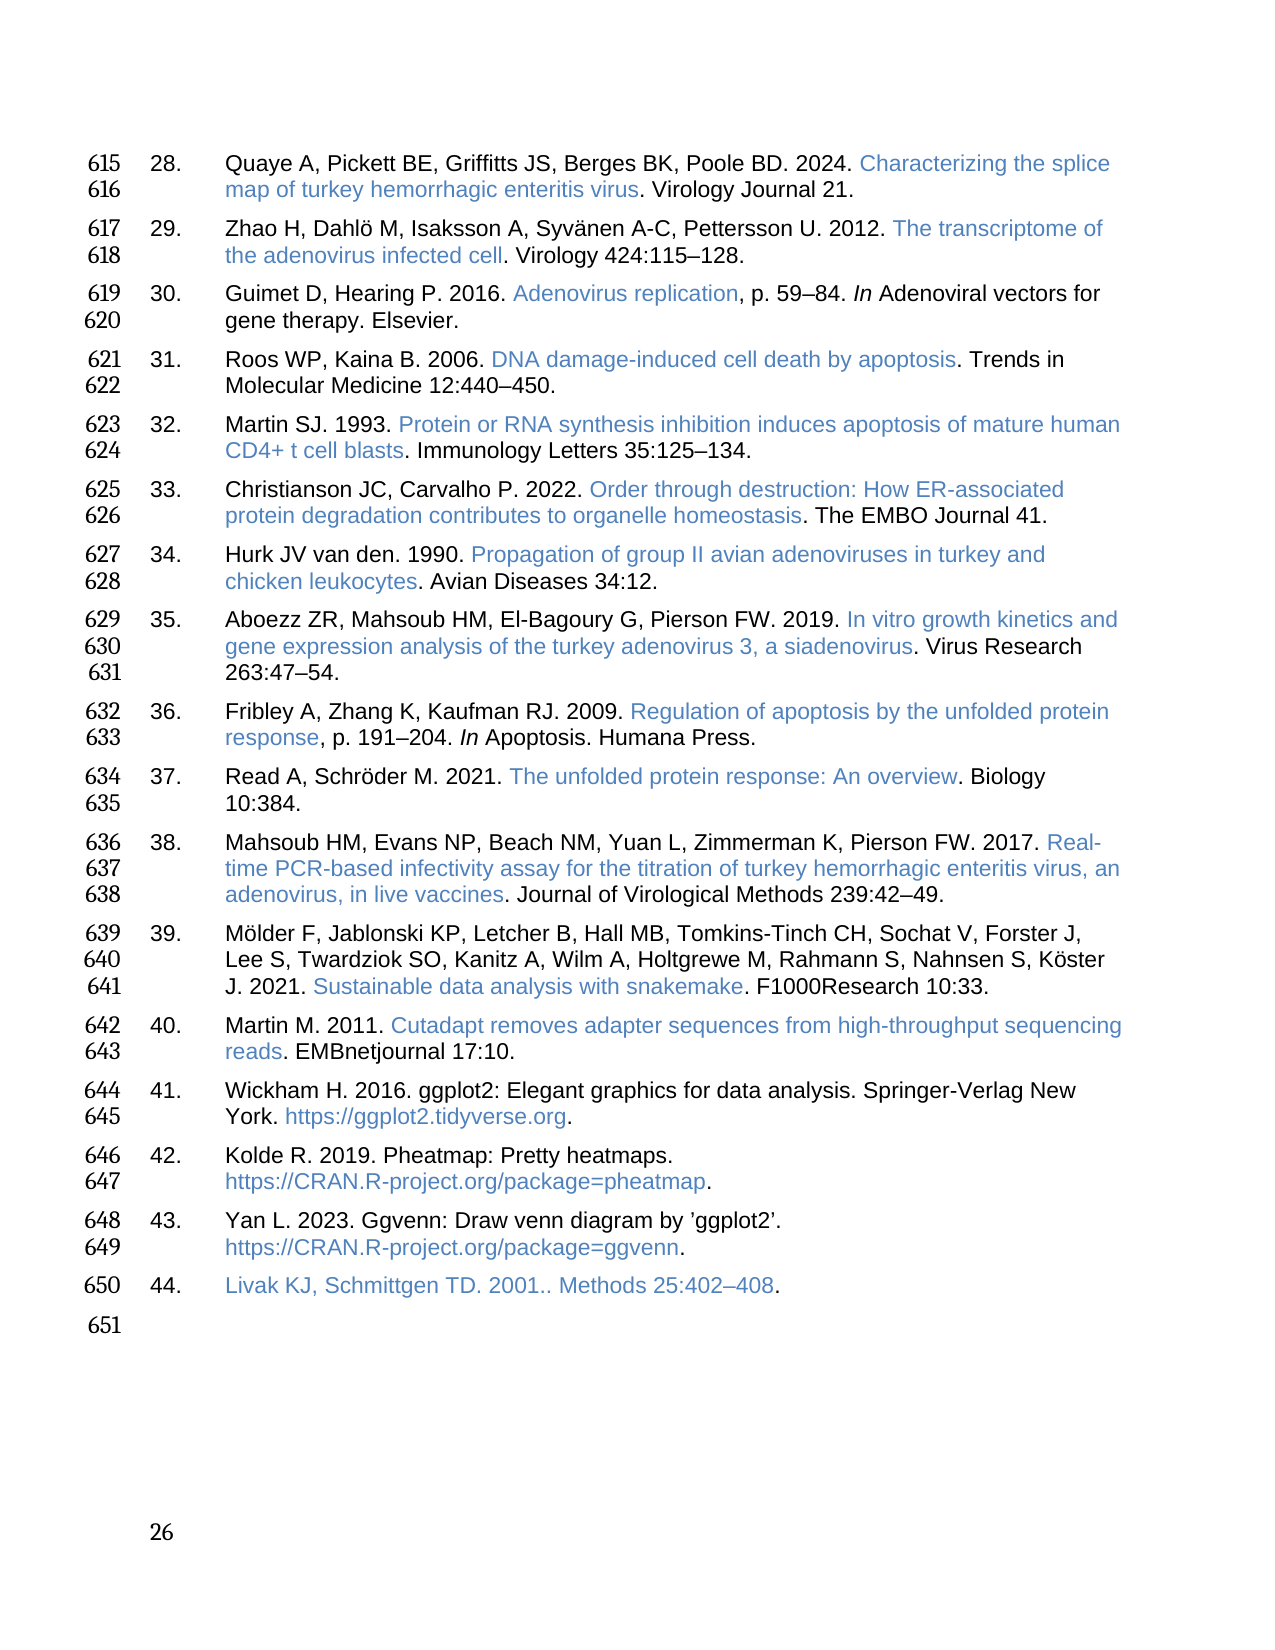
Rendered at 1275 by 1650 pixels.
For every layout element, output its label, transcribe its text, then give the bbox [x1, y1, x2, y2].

text 38. Mahsoub HM, Evans NP, Beach NM, Yuan L, Zimmerman K, Pierson FW. 2017. Real-time PCR-based infectivity assay for the titration of turkey hemorrhagic enteritis virus, an adenovirus, in live vaccines. Journal of Virological Methods 239:42–49. [150, 828, 1125, 907]
text 43. Yan L. 2023. Ggvenn: Draw venn diagram by ’ggplot2’. https://CRAN.R-project.org/package=ggvenn. [150, 1207, 1125, 1260]
text 41. Wickham H. 2016. ggplot2: Elegant graphics for data analysis. Springer-Verlag New York. https://ggplot2.tidyverse.org. [150, 1077, 1125, 1129]
text 31. Roos WP, Kaina B. 2006. DNA damage-induced cell death by apoptosis. Trends in Molecular Medicine 12:440–450. [150, 346, 1125, 398]
text 34. Hurk JV van den. 1990. Propagation of group II avian adenoviruses in turkey and chicken leukocytes. Avian Diseases 34:12. [150, 541, 1125, 594]
text 44. Livak KJ, Schmittgen TD. 2001.. Methods 25:402–408. [150, 1272, 1125, 1299]
text 39. Mölder F, Jablonski KP, Letcher B, Hall MB, Tomkins-Tinch CH, Sochat V, Forster J, Lee S, Twardziok SO, Kanitz A, Wilm A, Holtgrewe M, Rahmann S, Nahnsen S, Köster J. 2021. Sustainable data analysis with snakemake. F1000Research 10:33. [150, 920, 1125, 999]
text 36. Fribley A, Zhang K, Kaufman RJ. 2009. Regulation of apoptosis by the unfolded protein response, p. 191–204. In Apoptosis. Humana Press. [150, 698, 1125, 751]
text 37. Read A, Schröder M. 2021. The unfolded protein response: An overview. Biology 10:384. [150, 763, 1125, 816]
text 29. Zhao H, Dahlö M, Isaksson A, Syvänen A-C, Pettersson U. 2012. The transcriptome of the adenovirus infected cell. Virology 424:115–128. [150, 215, 1125, 268]
text 28. Quaye A, Pickett BE, Griffitts JS, Berges BK, Poole BD. 2024. Characterizing the splice map of turkey hemorrhagic enteritis virus. Virology Journal 21. [150, 150, 1125, 203]
text 42. Kolde R. 2019. Pheatmap: Pretty heatmaps. https://CRAN.R-project.org/package=pheatmap. [150, 1142, 1125, 1195]
text 35. Aboezz ZR, Mahsoub HM, El-Bagoury G, Pierson FW. 2019. In vitro growth kinetics and gene expression analysis of the turkey adenovirus 3, a siadenovirus. Virus Research 263:47–54. [150, 606, 1125, 686]
text 32. Martin SJ. 1993. Protein or RNA synthesis inhibition induces apoptosis of mature human CD4+ t cell blasts. Immunology Letters 35:125–134. [150, 411, 1125, 463]
text 30. Guimet D, Hearing P. 2016. Adenovirus replication, p. 59–84. In Adenoviral vectors for gene therapy. Elsevier. [150, 280, 1125, 333]
text 33. Christianson JC, Carvalho P. 2022. Order through destruction: How ER‐associated protein degradation contributes to organelle homeostasis. The EMBO Journal 41. [150, 476, 1125, 529]
text 40. Martin M. 2011. Cutadapt removes adapter sequences from high-throughput sequencing reads. EMBnetjournal 17:10. [150, 1012, 1125, 1064]
